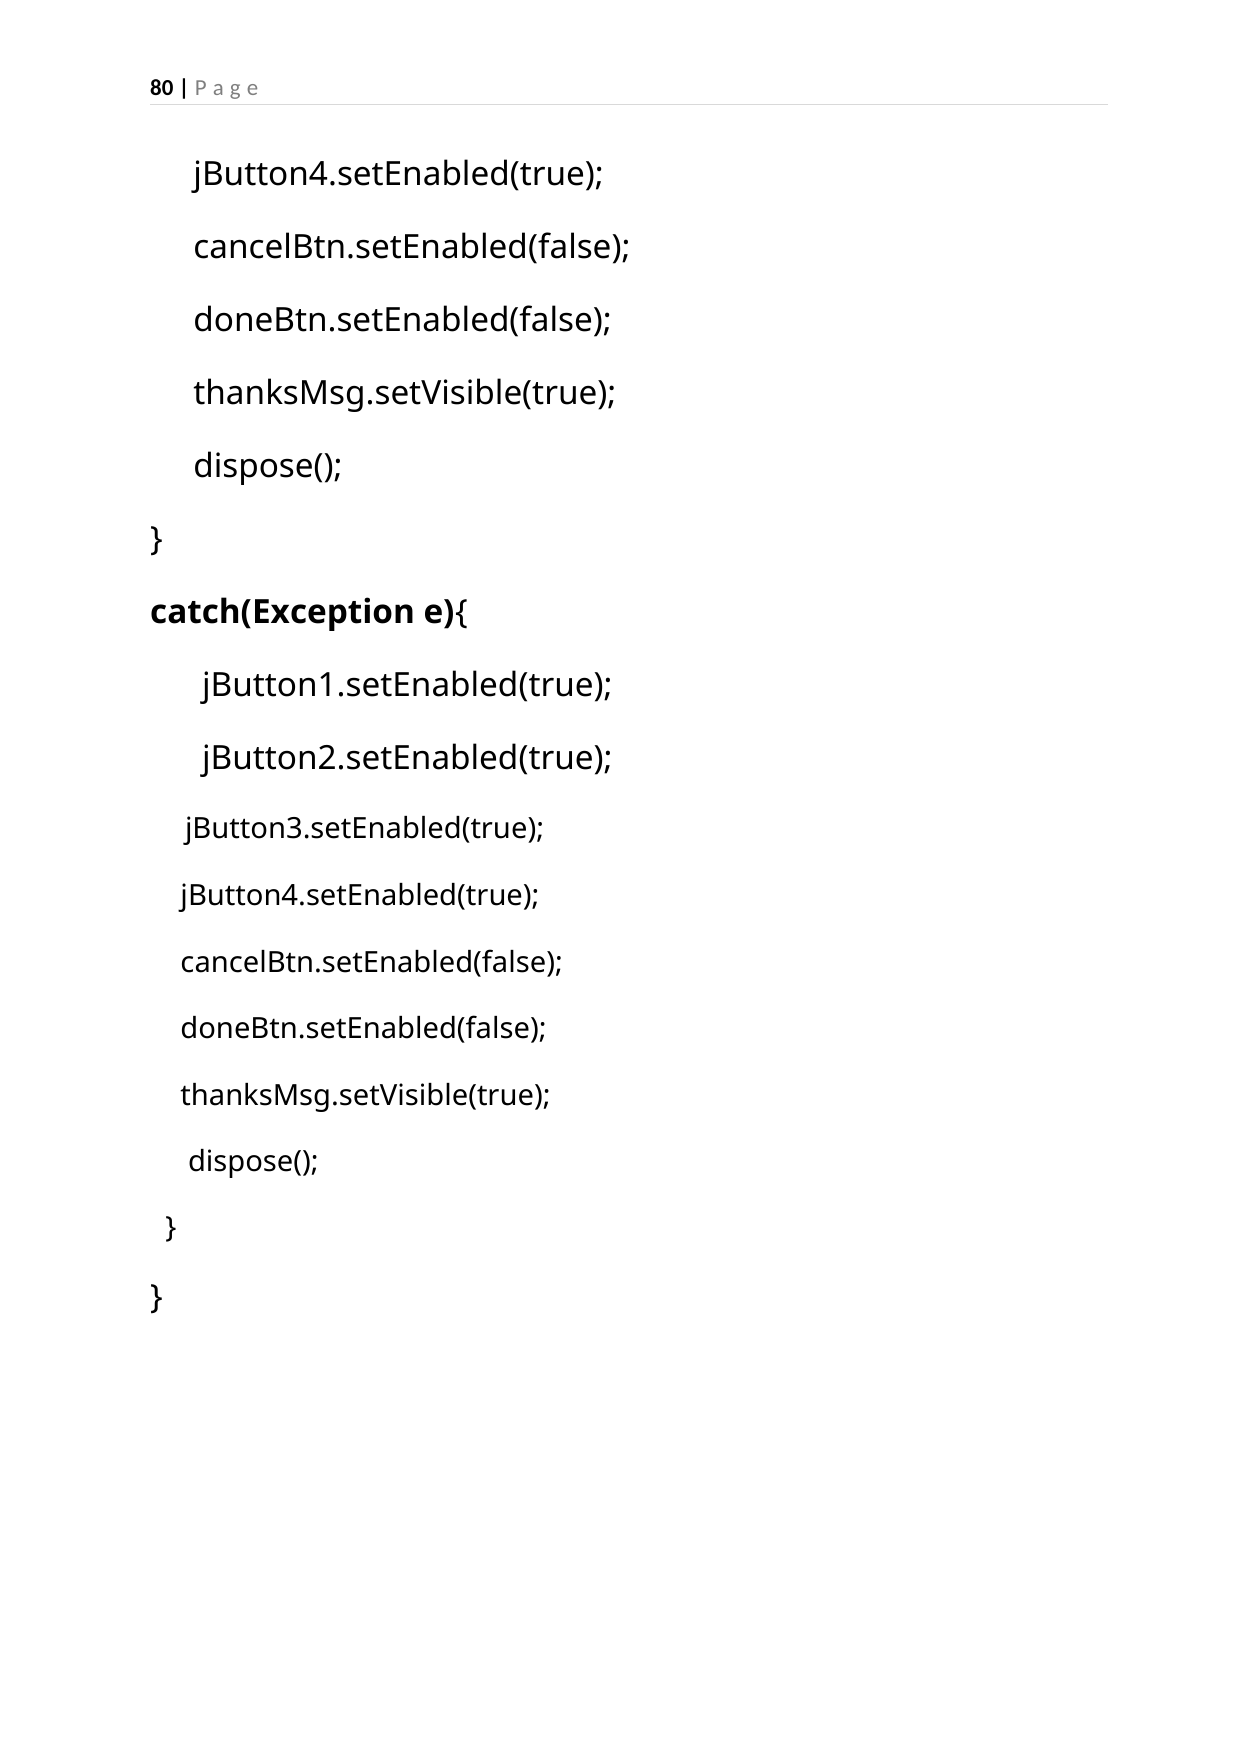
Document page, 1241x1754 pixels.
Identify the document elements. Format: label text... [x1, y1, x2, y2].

text dispose(); [150, 442, 1108, 487]
text jButton2.setEnabled(true); [150, 734, 1108, 779]
text doneBtn.setEnabled(false); [150, 1007, 1108, 1047]
text thanksMsg.setVisible(true); [150, 369, 1108, 414]
text catch(Exception e){ [150, 588, 1108, 633]
text dispose(); [150, 1140, 1108, 1180]
text jButton1.setEnabled(true); [150, 661, 1108, 707]
text thanksMsg.setVisible(true); [150, 1074, 1108, 1113]
text jButton3.setEnabled(true); [150, 807, 1108, 847]
text jButton4.setEnabled(true); [150, 150, 1108, 195]
text } [150, 1273, 1108, 1319]
text jButton4.setEnabled(true); [150, 874, 1108, 914]
text } [150, 1207, 1108, 1246]
text cancelBtn.setEnabled(false); [150, 223, 1108, 268]
text } [150, 515, 1108, 561]
text cancelBtn.setEnabled(false); [150, 941, 1108, 981]
text doneBtn.setEnabled(false); [150, 296, 1108, 341]
